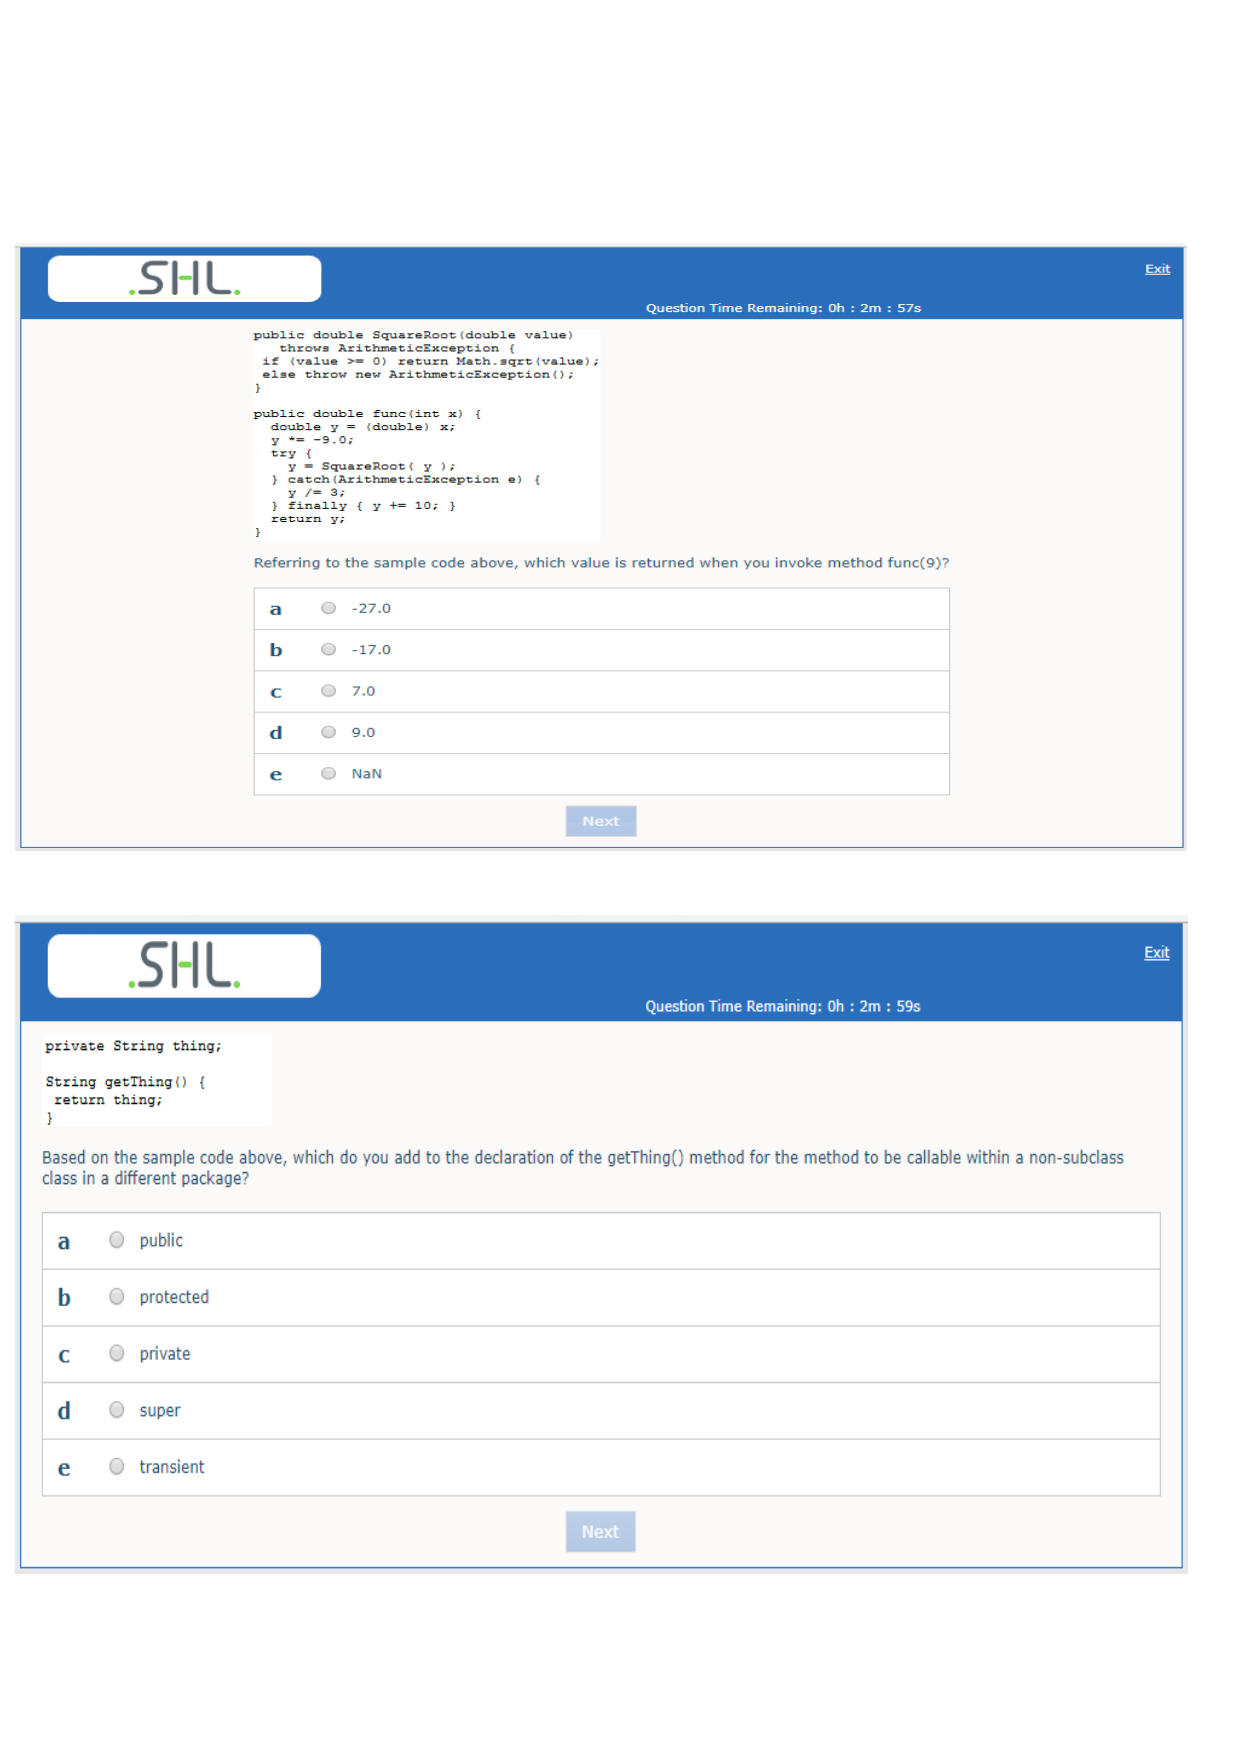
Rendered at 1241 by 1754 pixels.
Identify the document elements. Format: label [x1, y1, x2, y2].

picture [14, 243, 1187, 851]
picture [14, 915, 1189, 1574]
